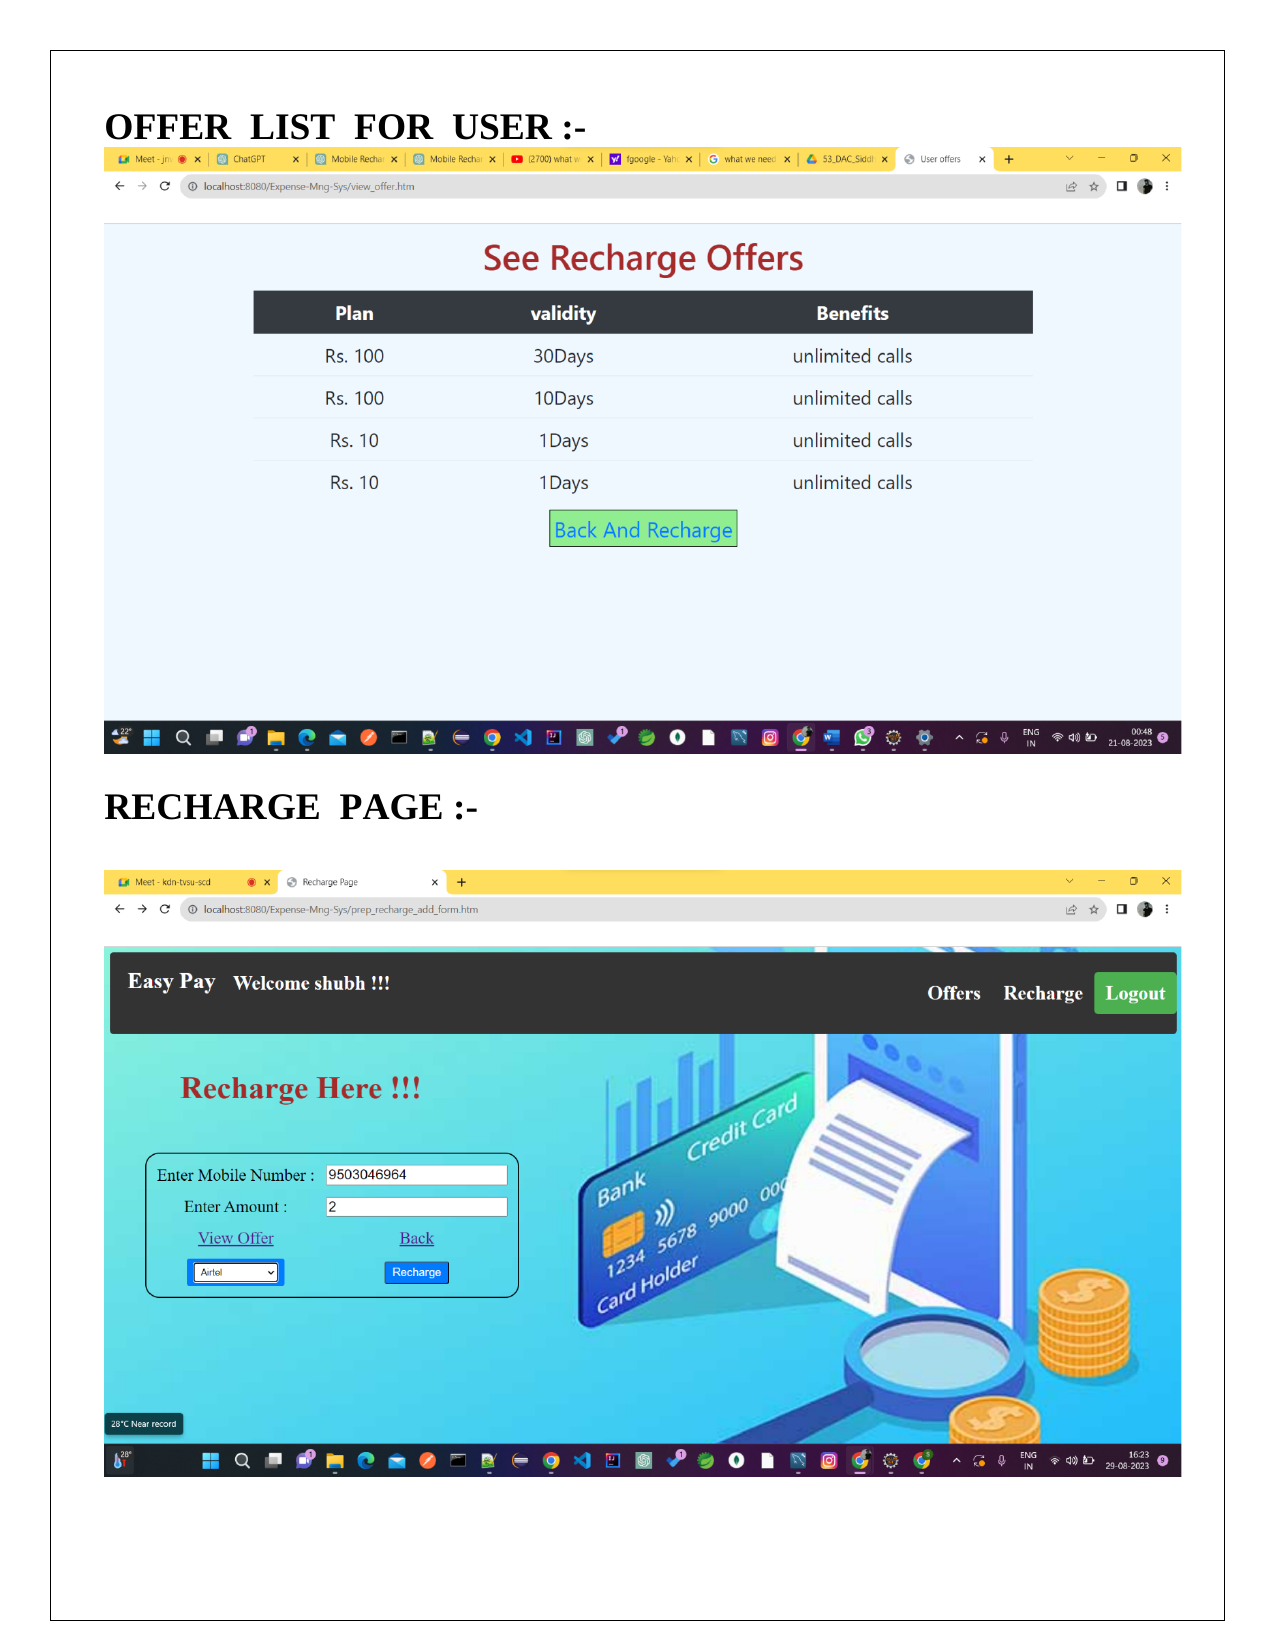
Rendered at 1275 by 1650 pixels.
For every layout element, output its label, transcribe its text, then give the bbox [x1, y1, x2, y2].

text RECHARGE PAGE :- [104, 784, 1181, 828]
picture [104, 870, 1182, 1477]
picture [104, 147, 1182, 754]
text OFFER LIST FOR USER :- [104, 104, 1181, 147]
